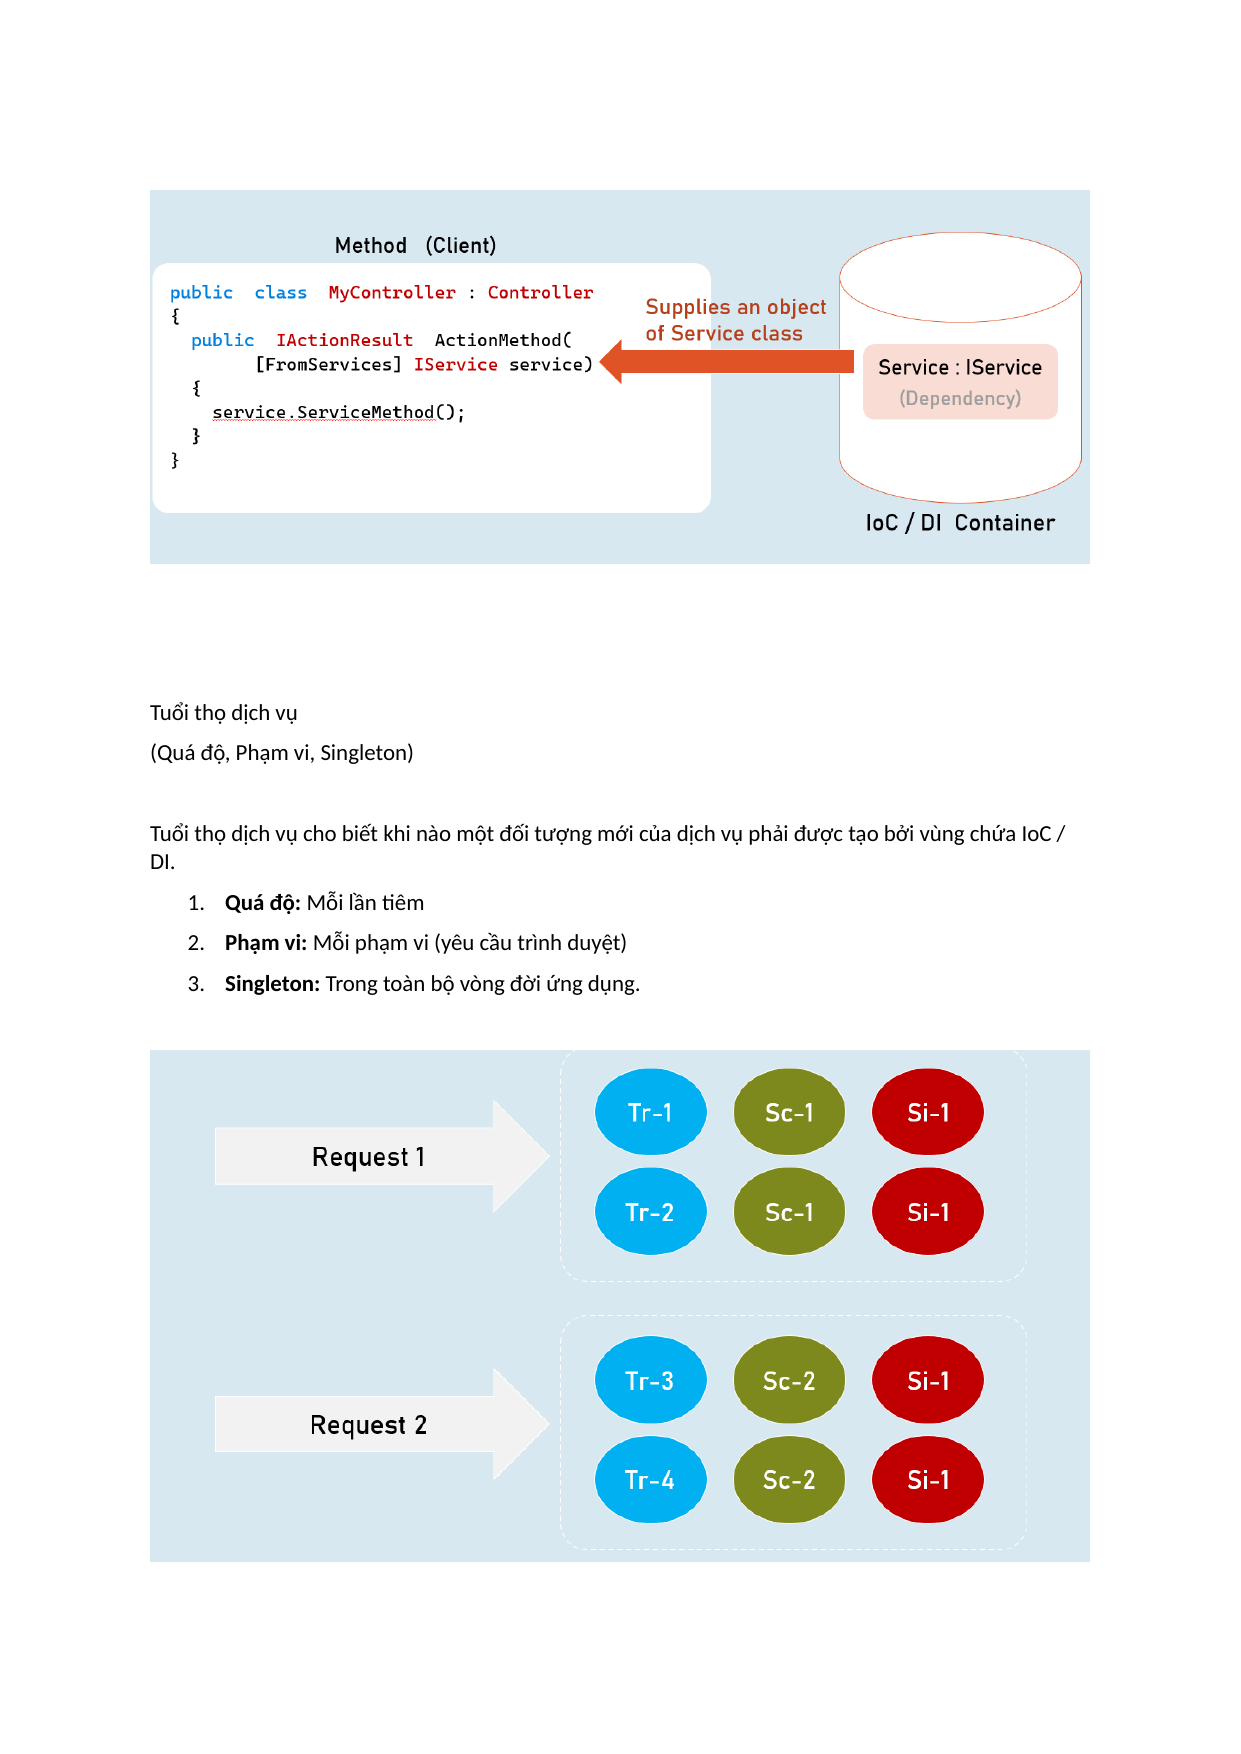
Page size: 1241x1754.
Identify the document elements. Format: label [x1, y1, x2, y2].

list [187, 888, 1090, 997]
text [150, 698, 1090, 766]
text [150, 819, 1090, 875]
picture [150, 190, 1091, 564]
picture [150, 1050, 1091, 1562]
